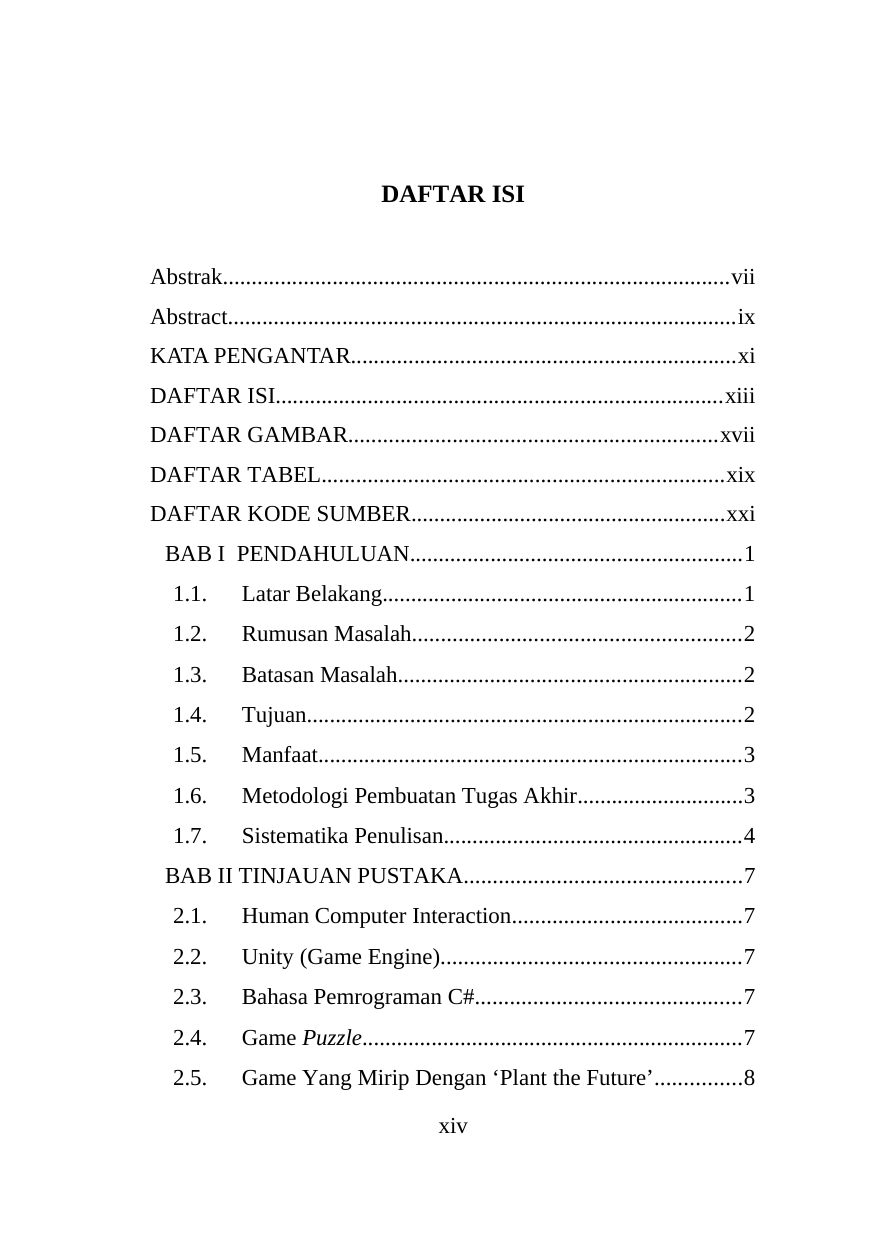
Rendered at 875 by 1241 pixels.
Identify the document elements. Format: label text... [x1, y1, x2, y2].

subtitle DAFTAR ISI [150, 179, 756, 208]
